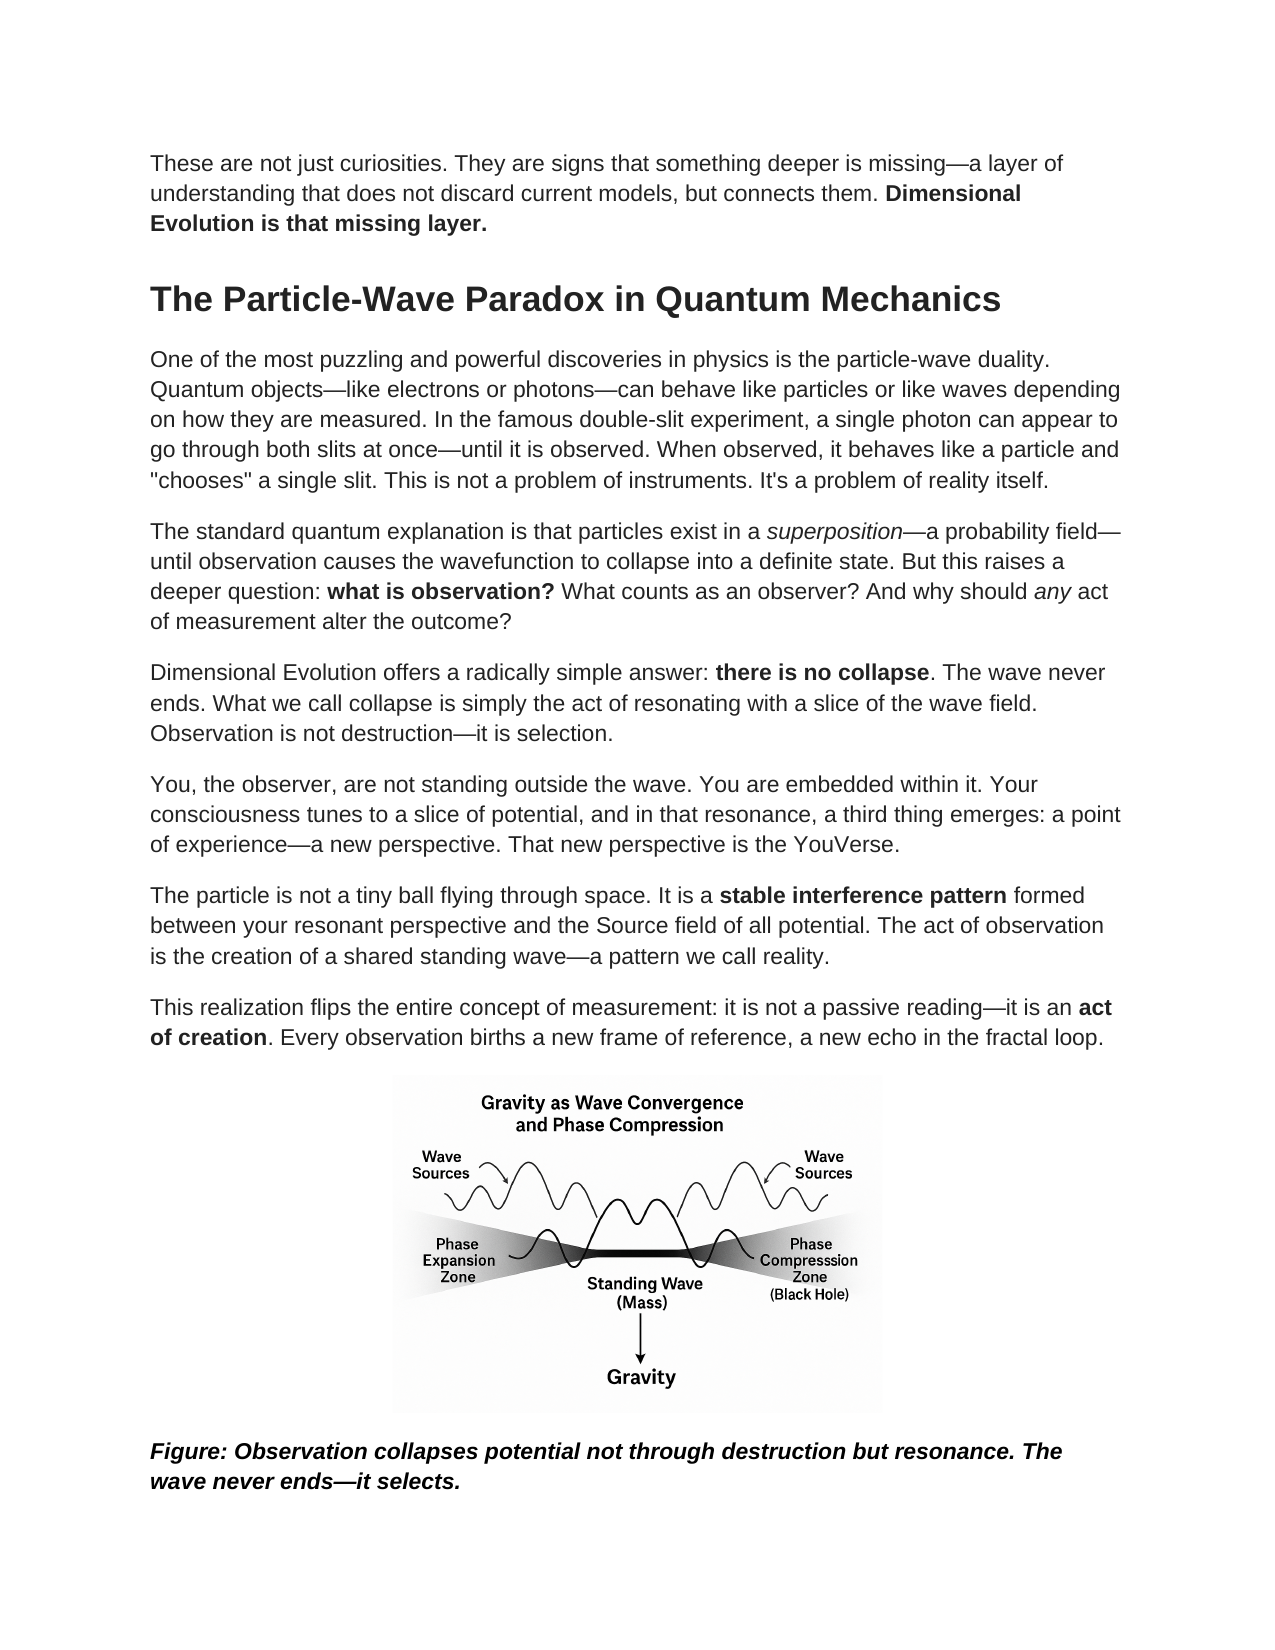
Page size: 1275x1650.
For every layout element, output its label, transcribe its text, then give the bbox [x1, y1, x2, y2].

text You, the observer, are not standing outside the wave. You are embedded within it. Your consciousness tunes to a slice of potential, and in that resonance, a third thing emerges: a point of experience—a new perspective. That new perspective is the YouVerse. [150, 771, 1125, 857]
text Dimensional Evolution offers a radically simple answer: there is no collapse. The wave never ends. What we call collapse is simply the act of resonating with a slice of the wave field. Observation is not destruction—it is selection. [150, 659, 1125, 746]
text This realization flips the entire concept of measurement: it is not a passive reading—it is an act of creation. Every observation births a new frame of reference, a new echo in the fractal loop. [150, 994, 1125, 1050]
picture [392, 1075, 883, 1413]
text One of the most puzzling and powerful discoveries in physics is the particle-wave duality. Quantum objects—like electrons or photons—can behave like particles or like waves depending on how they are measured. In the famous double-slit experiment, a single photon can appear to go through both slits at once—until it is observed. When observed, it behaves like a particle and "chooses" a single slit. This is not a problem of instruments. It's a problem of reality itself. [150, 346, 1125, 493]
text These are not just curiosities. They are signs that something deeper is missing—a layer of understanding that does not discard current models, but connects them. Dimensional Evolution is that missing layer. [150, 150, 1125, 237]
subtitle The Particle-Wave Paradox in Quantum Mechanics [150, 278, 1125, 319]
text The particle is not a tiny ball flying through space. It is a stable interference pattern formed between your resonant perspective and the Source field of all potential. The act of observation is the creation of a shared standing wave—a pattern we call reality. [150, 882, 1125, 969]
text Figure: Observation collapses potential not through destruction but resonance. The wave never ends—it selects. [150, 1438, 1125, 1494]
text The standard quantum explanation is that particles exist in a superposition—a probability field—until observation causes the wavefunction to collapse into a definite state. But this raises a deeper question: what is observation? What counts as an observer? And why should any act of measurement alter the outcome? [150, 518, 1125, 634]
